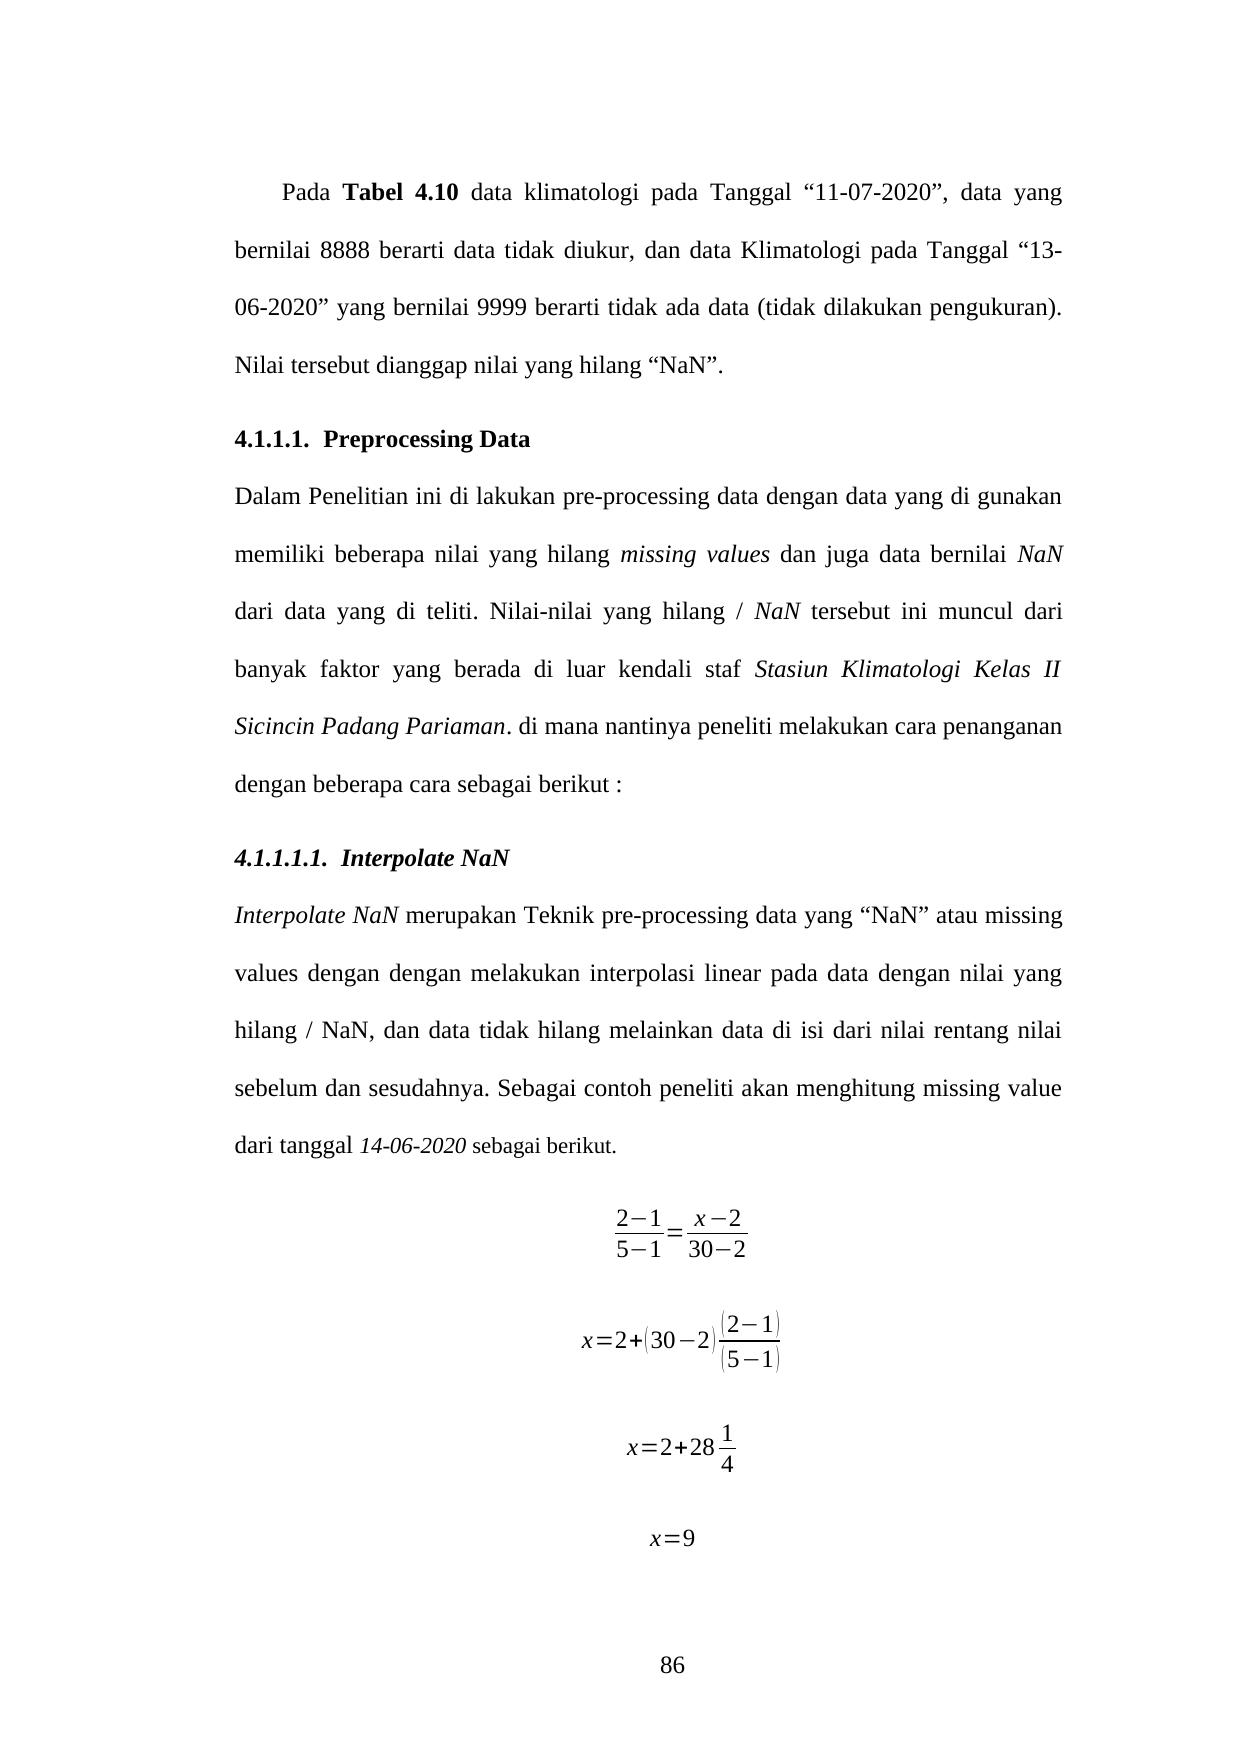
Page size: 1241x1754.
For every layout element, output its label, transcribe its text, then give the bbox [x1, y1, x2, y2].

subtitle Preprocessing Data [234, 424, 1063, 453]
text Interpolate NaN merupakan Teknik pre-processing data yang “NaN” atau missing values dengan dengan melakukan interpolasi linear pada data dengan nilai yang hilang / NaN, dan data tidak hilang melainkan data di isi dari nilai rentang nilai sebelum dan sesudahnya. Sebagai contoh peneliti akan menghitung missing value dari tanggal 14-06-2020 sebagai berikut. [234, 901, 1063, 1159]
text Dalam Penelitian ini di lakukan pre-processing data dengan data yang di gunakan memiliki beberapa nilai yang hilang missing values dan juga data bernilai NaN dari data yang di teliti. Nilai-nilai yang hilang / NaN tersebut ini muncul dari banyak faktor yang berada di luar kendali staf Stasiun Klimatologi Kelas II Sicincin Padang Pariaman. di mana nantinya peneliti melakukan cara penanganan dengan beberapa cara sebagai berikut : [234, 481, 1063, 798]
subtitle Interpolate NaN [234, 843, 1063, 872]
